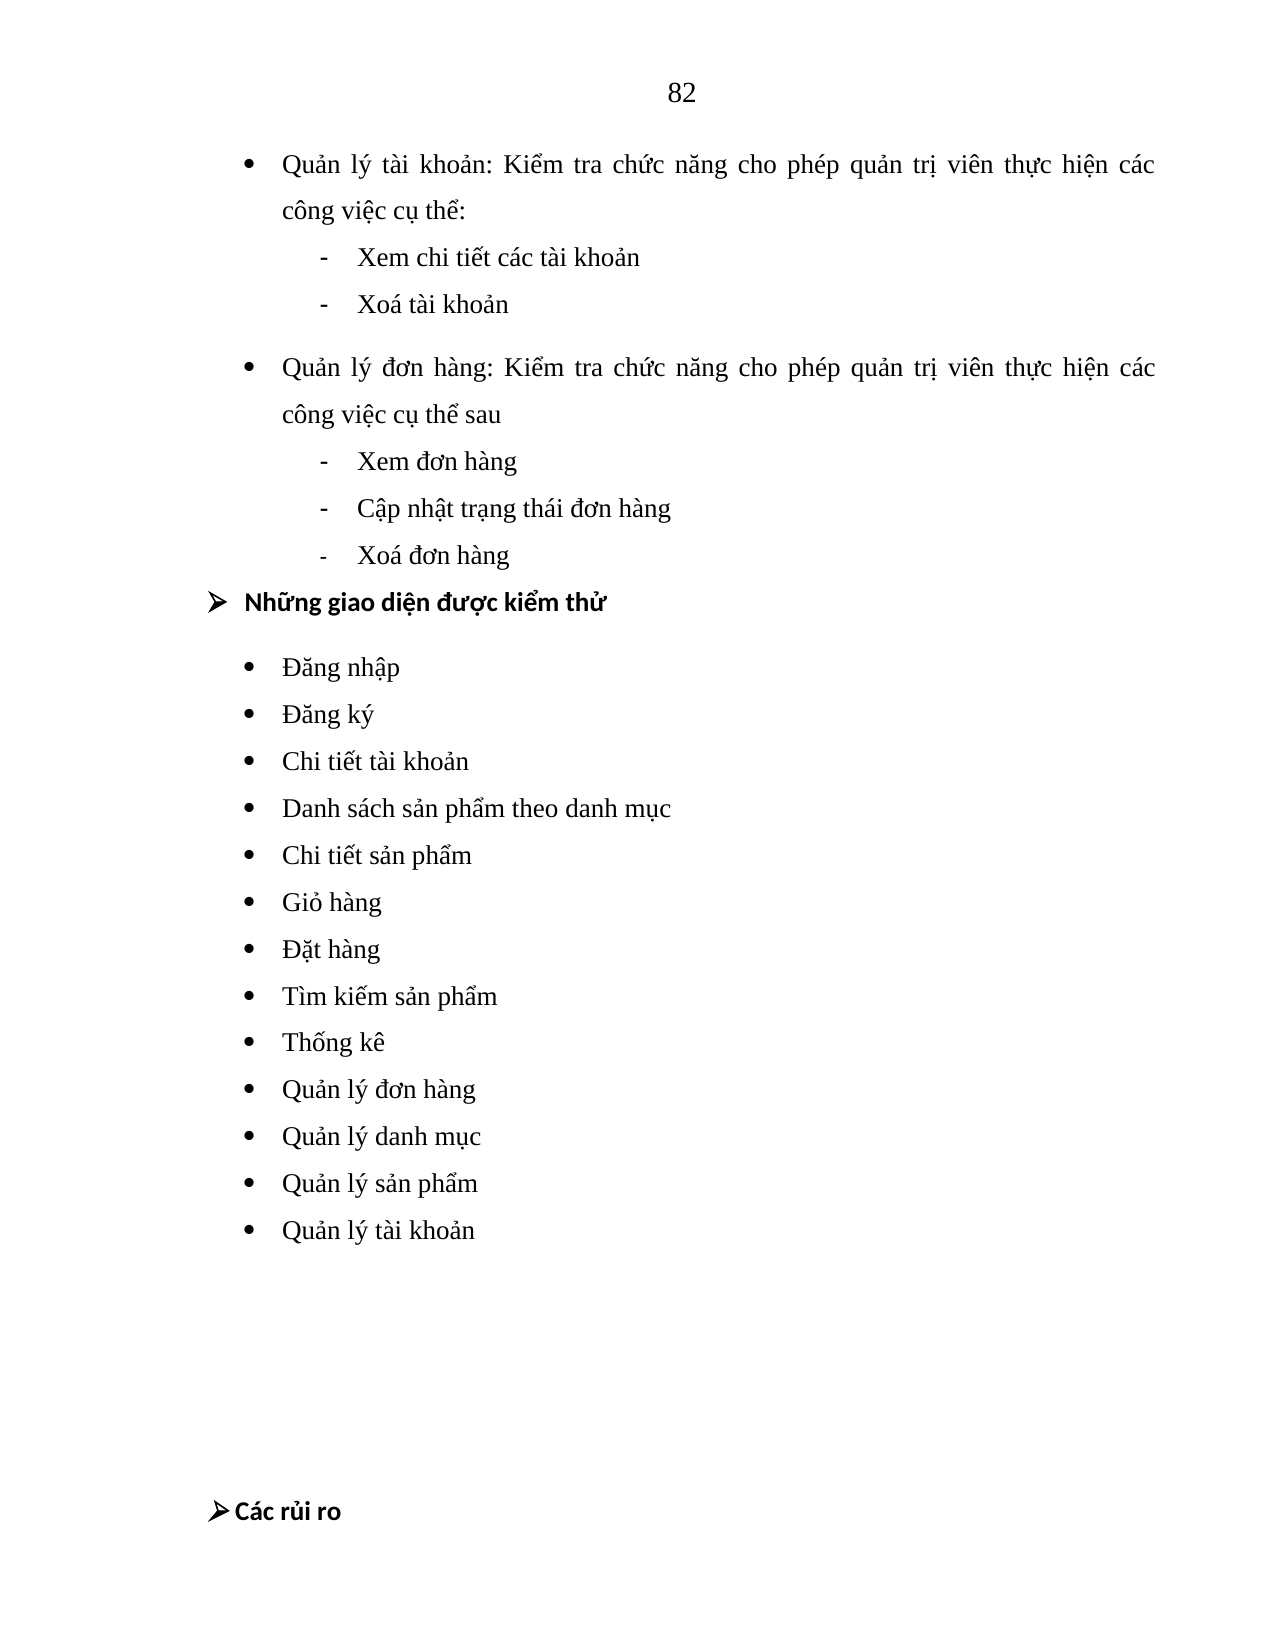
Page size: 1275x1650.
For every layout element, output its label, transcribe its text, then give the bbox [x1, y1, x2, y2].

list Quản lý đơn hàng [244, 1073, 1157, 1105]
list Các rủi ro [207, 1494, 1157, 1527]
list Đăng ký [244, 698, 1157, 730]
list Đăng nhập [244, 652, 1157, 683]
list Thống kê [244, 1027, 1157, 1058]
list Giỏ hàng [244, 886, 1157, 917]
list Quản lý danh mục [244, 1120, 1157, 1152]
list Tìm kiếm sản phẩm [244, 980, 1157, 1011]
list Xoá đơn hàng [319, 539, 1157, 570]
list Quản lý tài khoản [244, 1214, 1157, 1245]
list Danh sách sản phẩm theo danh mục [244, 792, 1157, 823]
list Đặt hàng [244, 933, 1157, 964]
list Những giao diện được kiểm thử [207, 585, 1157, 618]
list Chi tiết sản phẩm [244, 839, 1157, 870]
list Xoá tài khoản [319, 288, 1157, 319]
list Quản lý đơn hàng: Kiểm tra chức năng cho phép quản trị viên thực hiện các công việc cụ thể sau [244, 352, 1157, 429]
list Quản lý tài khoản: Kiểm tra chức năng cho phép quản trị viên thực hiện các công việc cụ thể: [244, 148, 1157, 226]
list Xem chi tiết các tài khoản [319, 241, 1157, 272]
list Xem đơn hàng [319, 445, 1157, 476]
list Cập nhật trạng thái đơn hàng [319, 492, 1157, 523]
list Chi tiết tài khoản [244, 745, 1157, 777]
list Quản lý sản phẩm [244, 1167, 1157, 1198]
